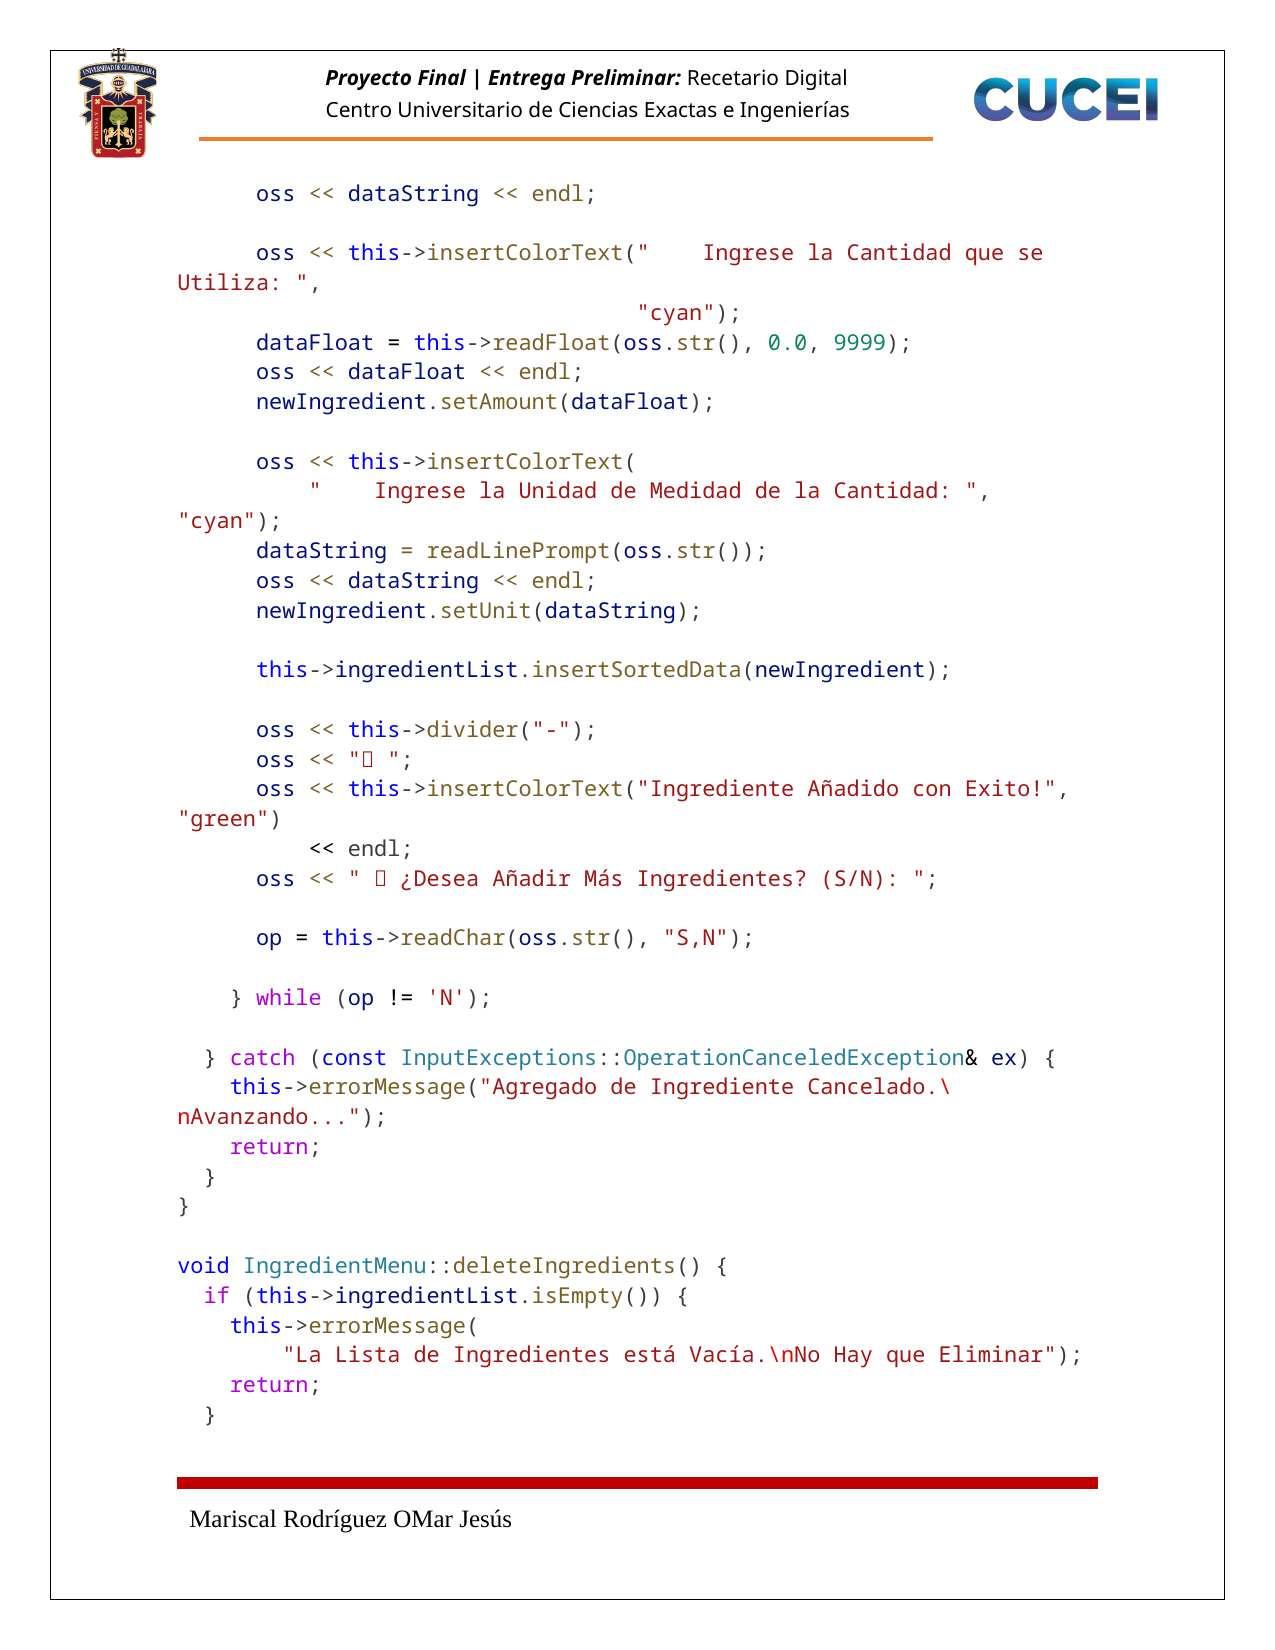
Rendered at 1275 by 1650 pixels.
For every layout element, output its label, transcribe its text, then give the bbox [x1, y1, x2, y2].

text } catch (const InputExceptions::OperationCanceledException& ex) { [177, 1041, 1098, 1071]
text oss << " 🥕 ¿Desea Añadir Más Ingredientes? (S/N): "; [177, 863, 1098, 892]
text "La Lista de Ingredientes está Vacía.\nNo Hay que Eliminar"); [177, 1339, 1098, 1369]
text this->errorMessage( [177, 1309, 1098, 1339]
picture [967, 64, 1191, 123]
text if (this->ingredientList.isEmpty()) { [177, 1280, 1098, 1309]
text this->errorMessage("Agregado de Ingrediente Cancelado.\nAvanzando..."); [177, 1071, 1098, 1131]
text dataFloat = this->readFloat(oss.str(), 0.0, 9999); [177, 326, 1098, 356]
text return; [177, 1369, 1098, 1399]
text } while (op != 'N'); [177, 982, 1098, 1012]
text } [177, 1190, 1098, 1220]
text oss << this->divider("-"); [177, 714, 1098, 743]
text newIngredient.setAmount(dataFloat); [177, 386, 1098, 416]
text oss << "✅ "; [177, 743, 1098, 773]
text << endl; [177, 833, 1098, 863]
text oss << this->insertColorText( [177, 446, 1098, 475]
text return; [177, 1131, 1098, 1161]
text newIngredient.setUnit(dataString); [177, 594, 1098, 624]
text " Ingrese la Unidad de Medidad de la Cantidad: ", "cyan"); [177, 475, 1098, 535]
text op = this->readChar(oss.str(), "S,N"); [177, 922, 1098, 952]
text } [177, 1161, 1098, 1190]
text oss << this->insertColorText(" Ingrese la Cantidad que se Utiliza: ", [177, 237, 1098, 297]
text } [177, 1399, 1098, 1429]
text void IngredientMenu::deleteIngredients() { [177, 1250, 1098, 1280]
text oss << dataFloat << endl; [177, 356, 1098, 386]
text oss << dataString << endl; [177, 177, 1098, 207]
text dataString = readLinePrompt(oss.str()); [177, 535, 1098, 565]
text this->ingredientList.insertSortedData(newIngredient); [177, 654, 1098, 684]
picture [78, 48, 157, 158]
text oss << dataString << endl; [177, 565, 1098, 594]
text oss << this->insertColorText("Ingrediente Añadido con Exito!", "green") [177, 773, 1098, 833]
text "cyan"); [177, 297, 1098, 326]
